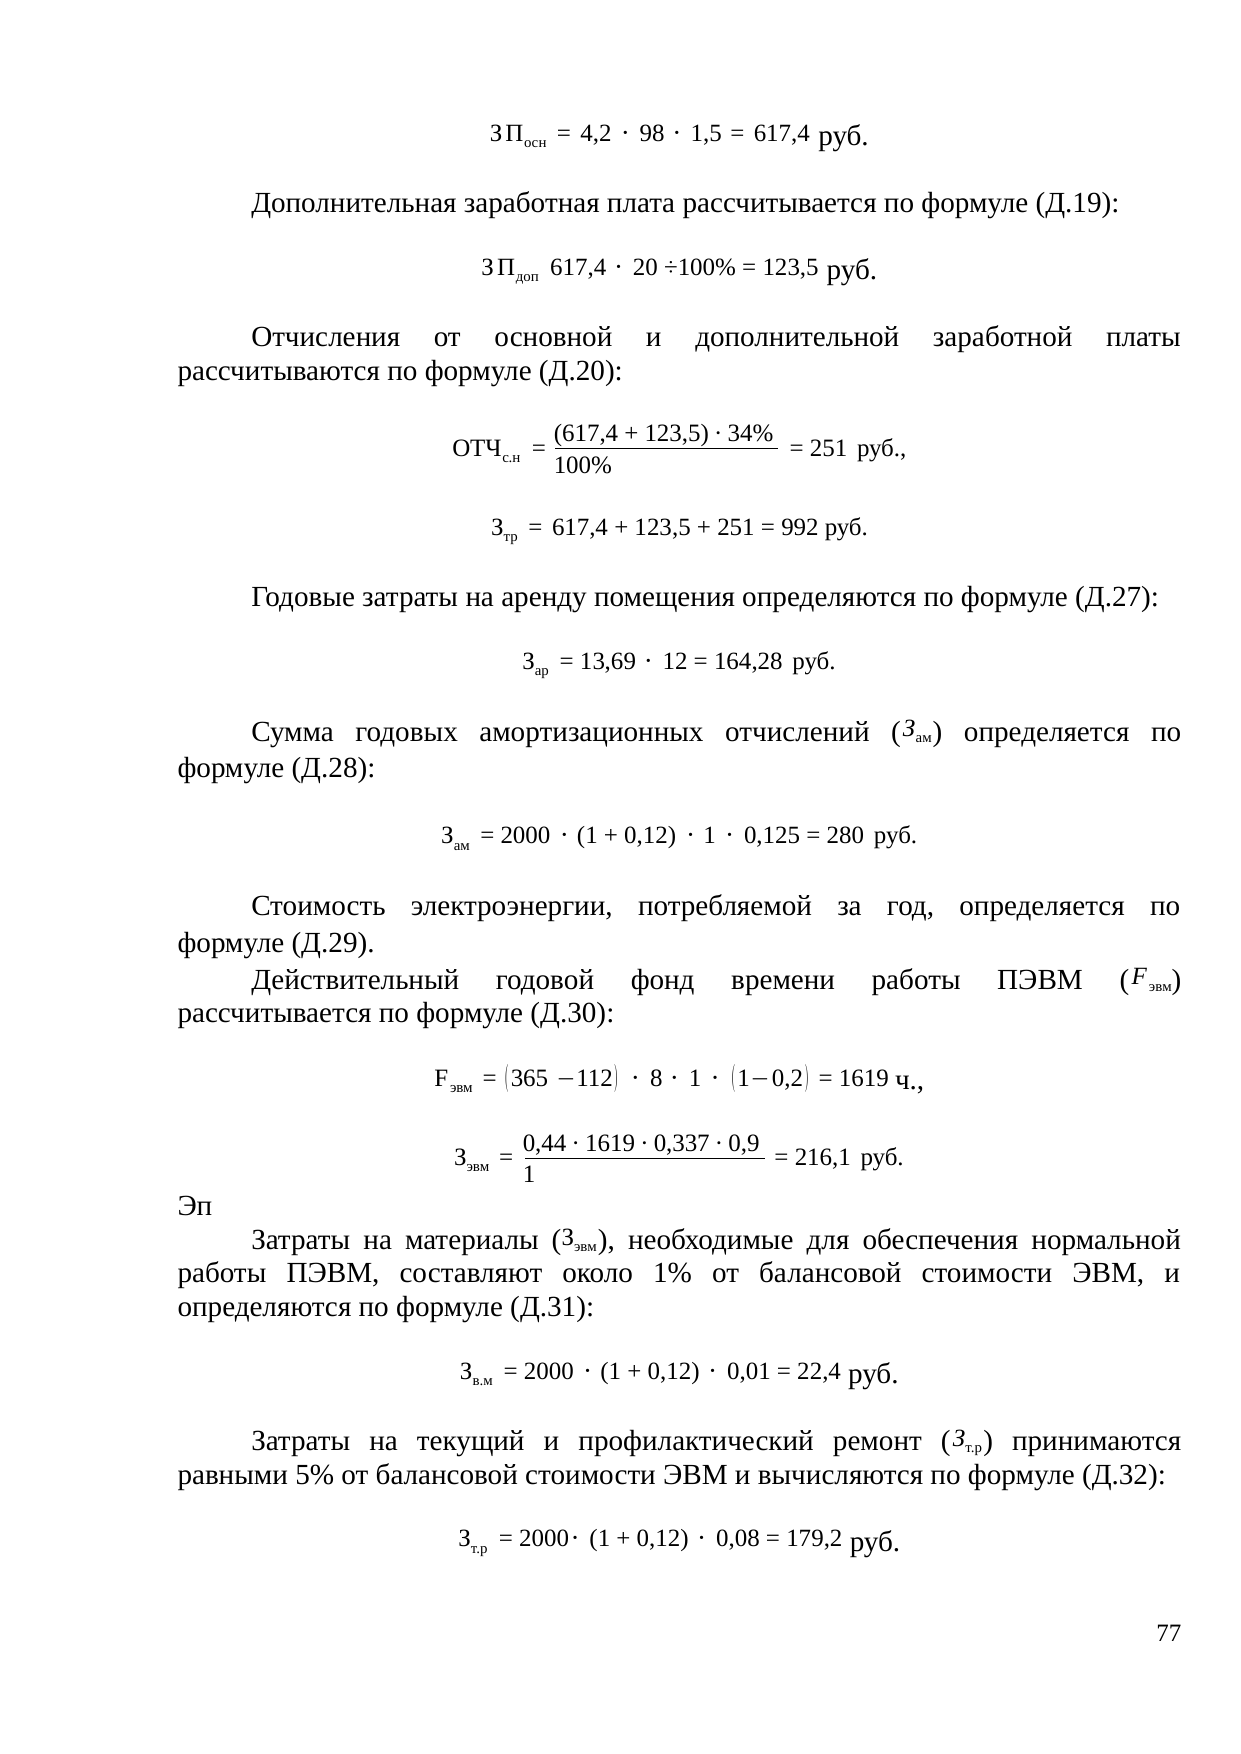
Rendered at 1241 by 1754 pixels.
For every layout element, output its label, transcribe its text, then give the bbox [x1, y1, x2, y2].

text ч., [177, 1062, 1181, 1096]
text руб. [177, 252, 1181, 286]
text Сумма годовых амортизационных отчислений () определяется по формуле (Д.28): [177, 714, 1181, 784]
text руб. [177, 118, 1181, 152]
text руб. [177, 1524, 1181, 1557]
text Дополнительная заработная плата рассчитывается по формуле (Д.19): [177, 185, 1181, 219]
text Стоимость электроэнергии, потребляемой за год, определяется по формуле (Д.29). [177, 888, 1181, 958]
text Эп [177, 1188, 1181, 1222]
text Действительный годовой фонд времени работы ПЭВМ () рассчитывается по формуле (Д.30): [177, 962, 1181, 1029]
text Годовые затраты на аренду помещения определяются по формуле (Д.27): [177, 579, 1181, 613]
text руб. [177, 1356, 1181, 1390]
text Отчисления от основной и дополнительной заработной платы рассчитываются по формуле (Д.20): [177, 319, 1181, 386]
text Затраты на текущий и профилактический ремонт () принимаются равными 5% от балансовой стоимости ЭВМ и вычисляются по формуле (Д.32): [177, 1423, 1181, 1490]
text Затраты на материалы (), необходимые для обеспечения нормальной работы ПЭВМ, составляют около 1% от балансовой стоимости ЭВМ, и определяются по формуле (Д.31): [177, 1222, 1181, 1323]
